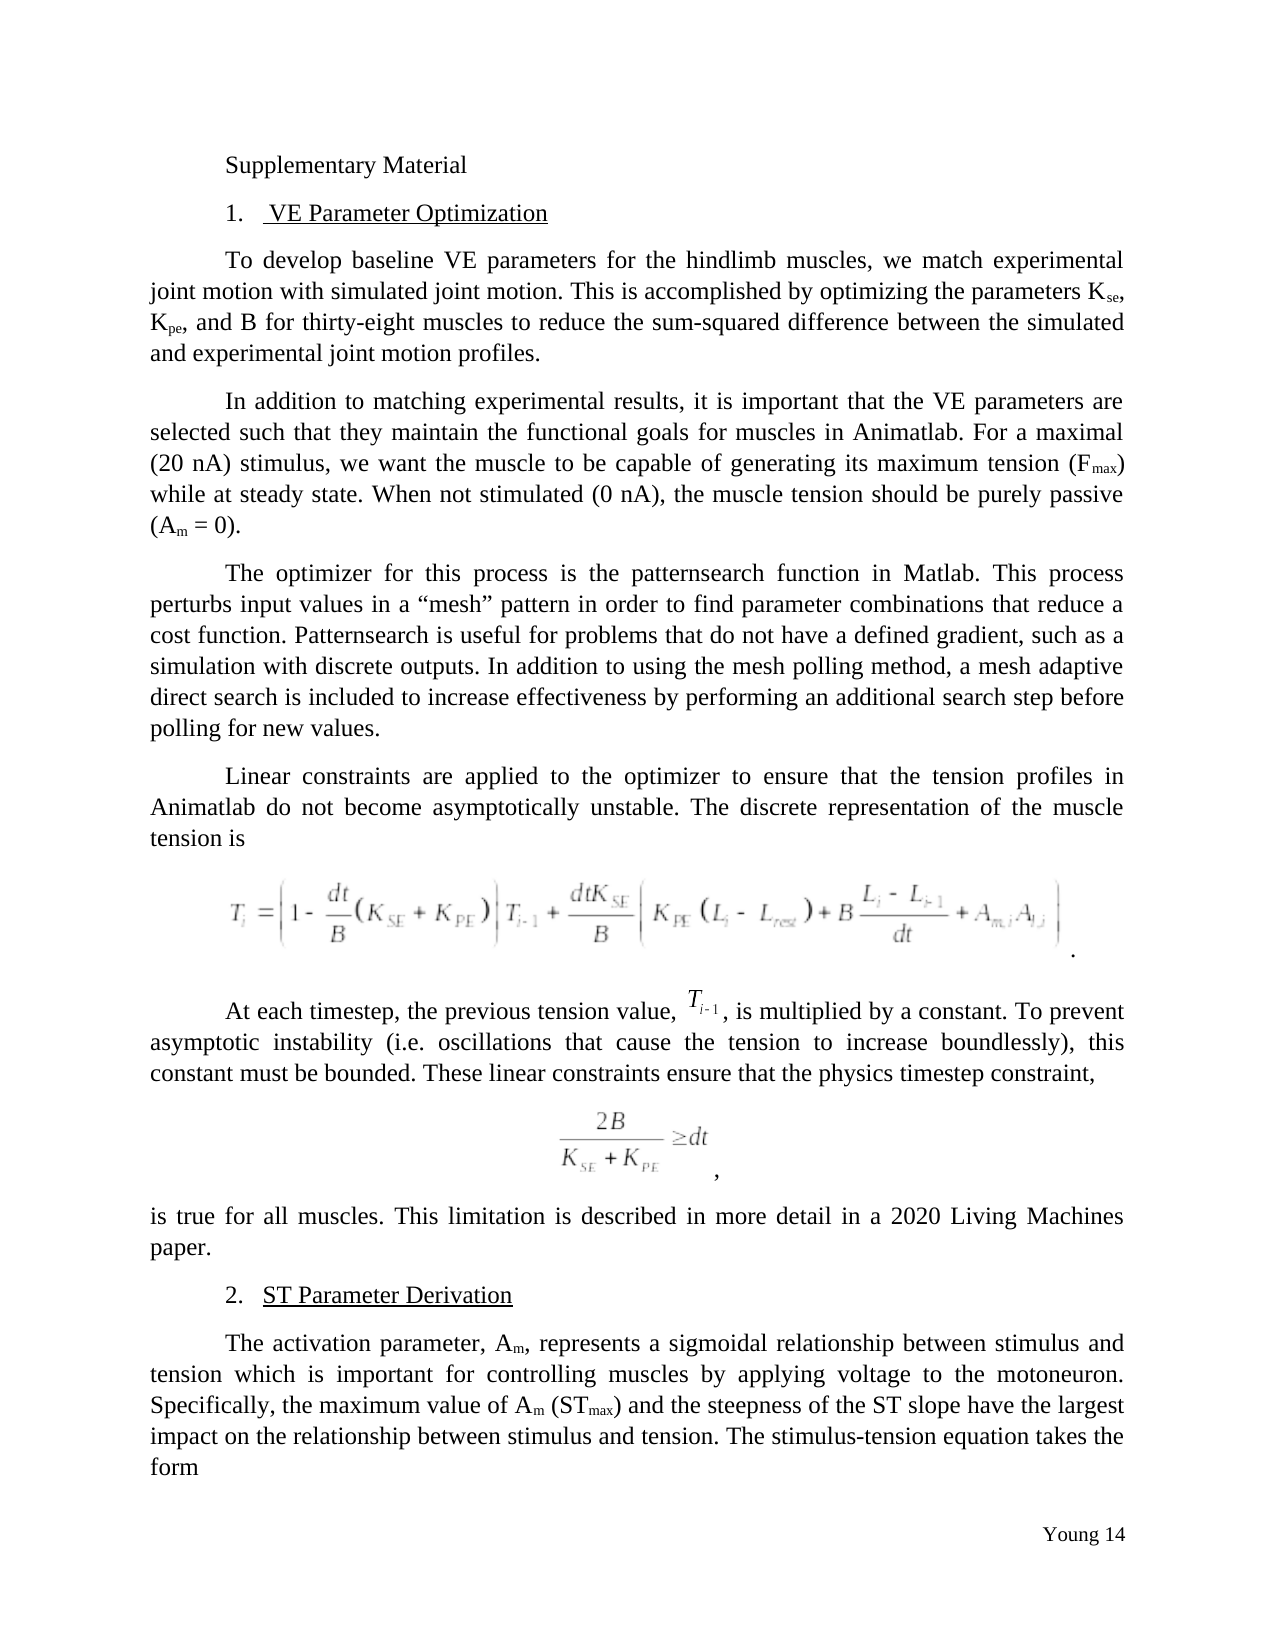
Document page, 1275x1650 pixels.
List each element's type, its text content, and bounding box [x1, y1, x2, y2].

text The optimizer for this process is the patternsearch function in Matlab. This process perturbs input values in a “mesh” pattern in order to find parameter combinations that reduce a cost function. Patternsearch is useful for problems that do not have a defined gradient, such as a simulation with discrete outputs. In addition to using the mesh polling method, a mesh adaptive direct search is included to increase effectiveness by performing an additional search step before polling for new values. [150, 558, 1125, 742]
text Linear constraints are applied to the optimizer to ensure that the tension profiles in Animatlab do not become asymptotically unstable. The discrete representation of the muscle tension is [150, 761, 1125, 852]
text At each timestep, the previous tension value, , is multiplied by a constant. To prevent asymptotic instability (i.e. oscillations that cause the tension to increase boundlessly), this constant must be bounded. These linear constraints ensure that the physics timestep constraint, [150, 982, 1125, 1087]
text The activation parameter, Am, represents a sigmoidal relationship between stimulus and tension which is important for controlling muscles by applying voltage to the motoneuron. Specifically, the maximum value of Am (STmax) and the steepness of the ST slope have the largest impact on the relationship between stimulus and tension. The stimulus-tension equation takes the form [150, 1328, 1125, 1481]
text In addition to matching experimental results, it is important that the VE parameters are selected such that they maintain the functional goals for muscles in Animatlab. For a maximal (20 nA) stimulus, we want the muscle to be capable of generating its maximum tension (Fmax) while at steady state. When not stimulated (0 nA), the muscle tension should be purely passive (Am = 0). [150, 386, 1125, 539]
text , [150, 1106, 1125, 1182]
subtitle ST Parameter Derivation [225, 1280, 1125, 1309]
text is true for all muscles. This limitation is described in more detail in a 2020 Living Machines paper. [150, 1201, 1125, 1261]
subtitle VE Parameter Optimization [225, 198, 1125, 226]
text Supplementary Material [150, 150, 1125, 179]
text To develop baseline VE parameters for the hindlimb muscles, we match experimental joint motion with simulated joint motion. This is accomplished by optimizing the parameters Kse, Kpe, and B for thirty-eight muscles to reduce the sum-squared difference between the simulated and experimental joint motion profiles. [150, 245, 1125, 367]
text . [150, 871, 1125, 963]
